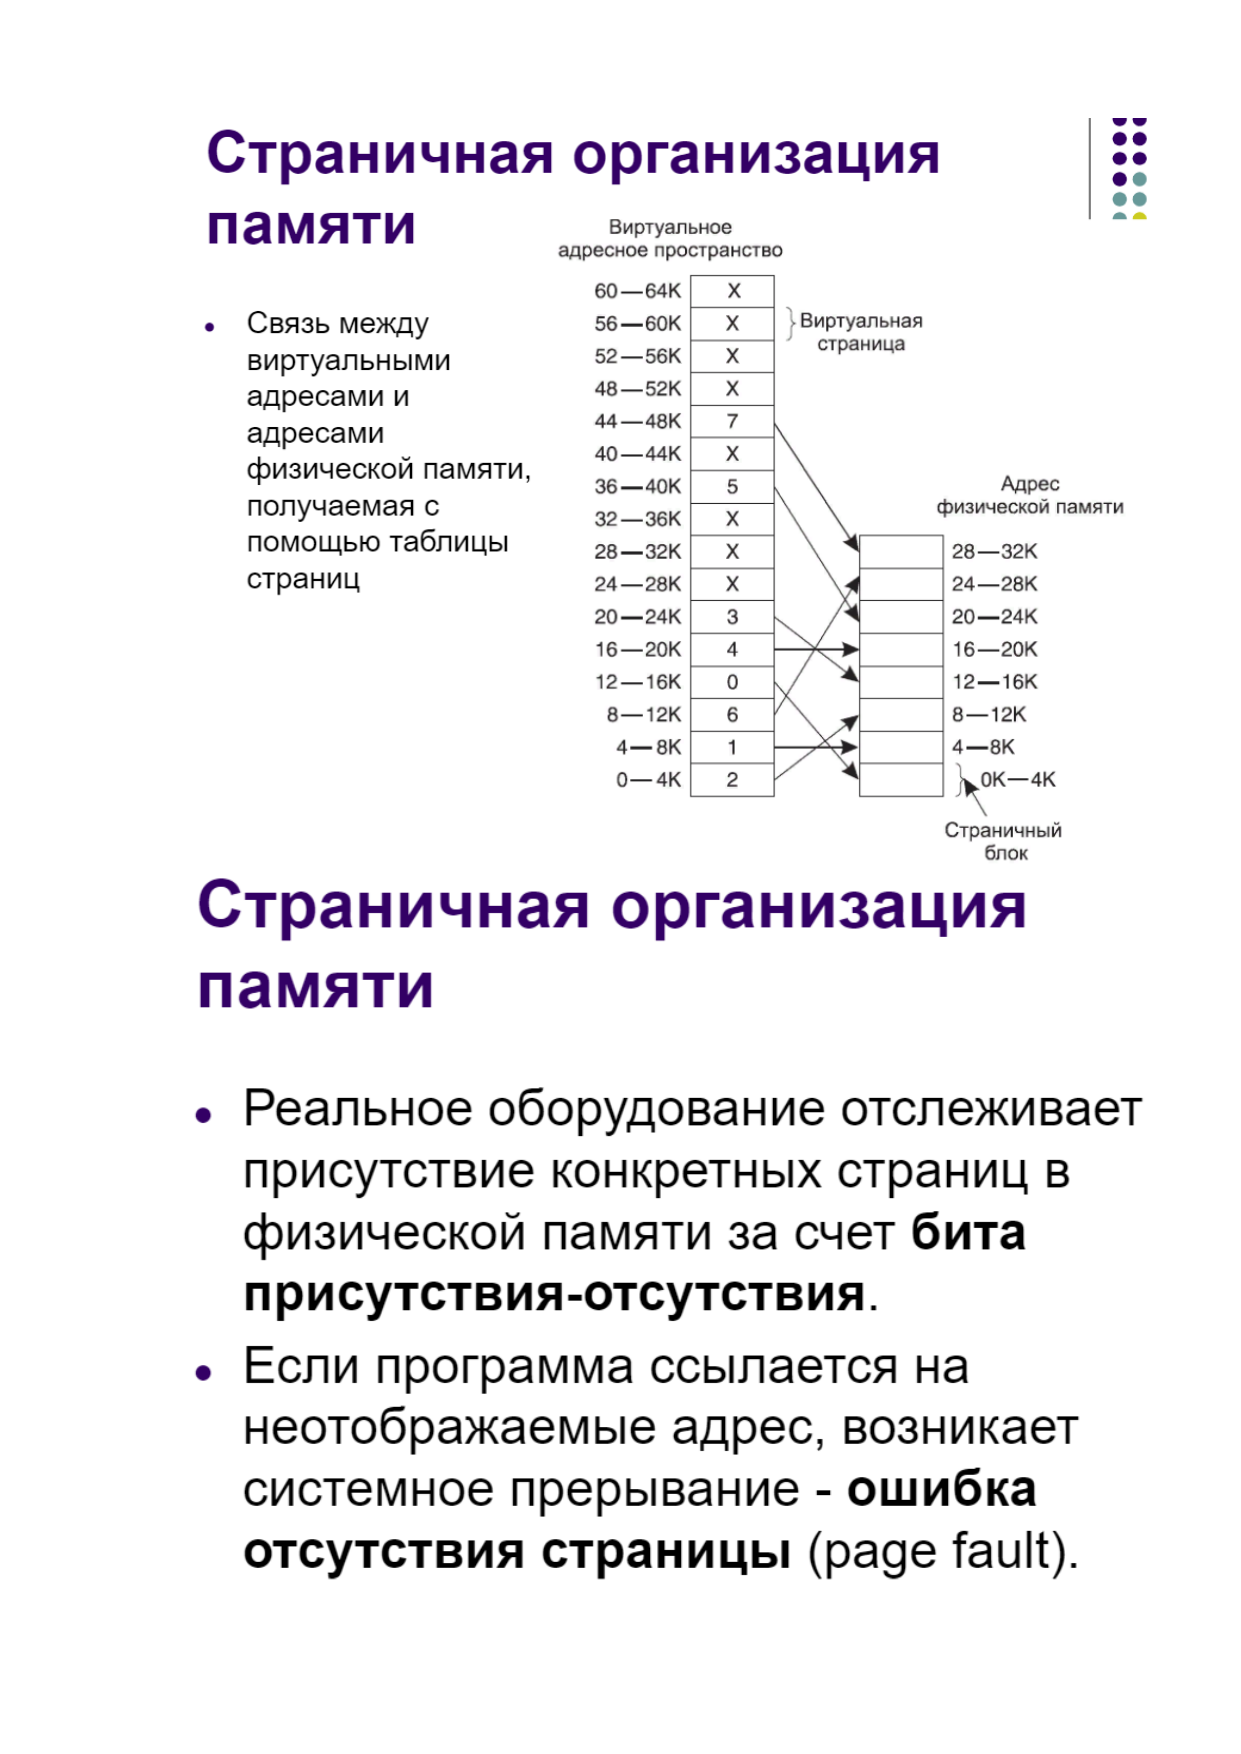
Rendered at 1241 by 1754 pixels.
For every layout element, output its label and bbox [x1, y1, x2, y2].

picture [177, 118, 1152, 1593]
